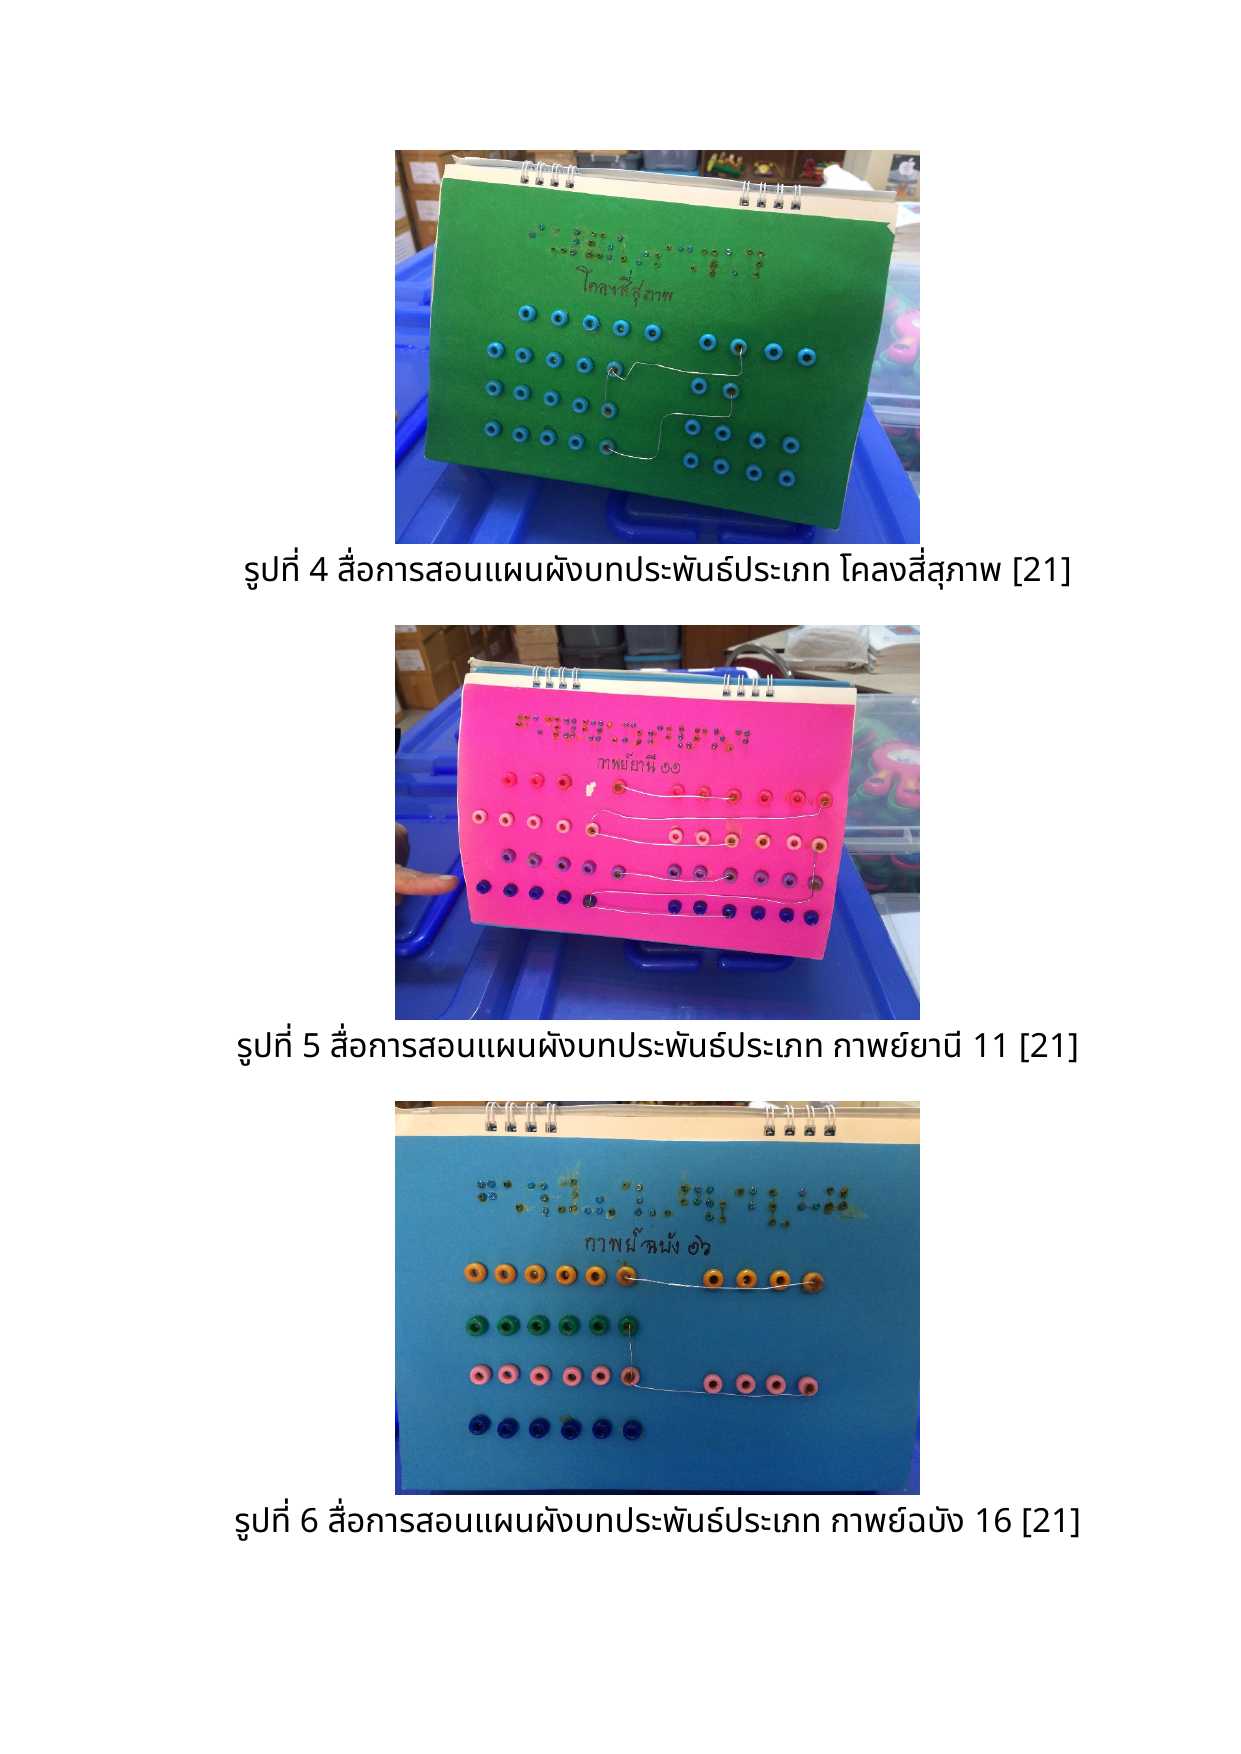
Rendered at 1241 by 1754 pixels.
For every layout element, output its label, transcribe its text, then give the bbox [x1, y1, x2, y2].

text รูปที่ 4 สื่อการสอนแผนผังบทประพันธ์ประเภท โคลงสี่สุภาพ [21] [225, 546, 1090, 597]
picture [395, 625, 920, 1020]
text รูปที่ 6 สื่อการสอนแผนผังบทประพันธ์ประเภท กาพย์ฉบัง 16 [21] [225, 1497, 1090, 1548]
picture [395, 1101, 920, 1495]
text รูปที่ 5 สื่อการสอนแผนผังบทประพันธ์ประเภท กาพย์ยานี 11 [21] [225, 1021, 1090, 1072]
picture [395, 150, 920, 544]
